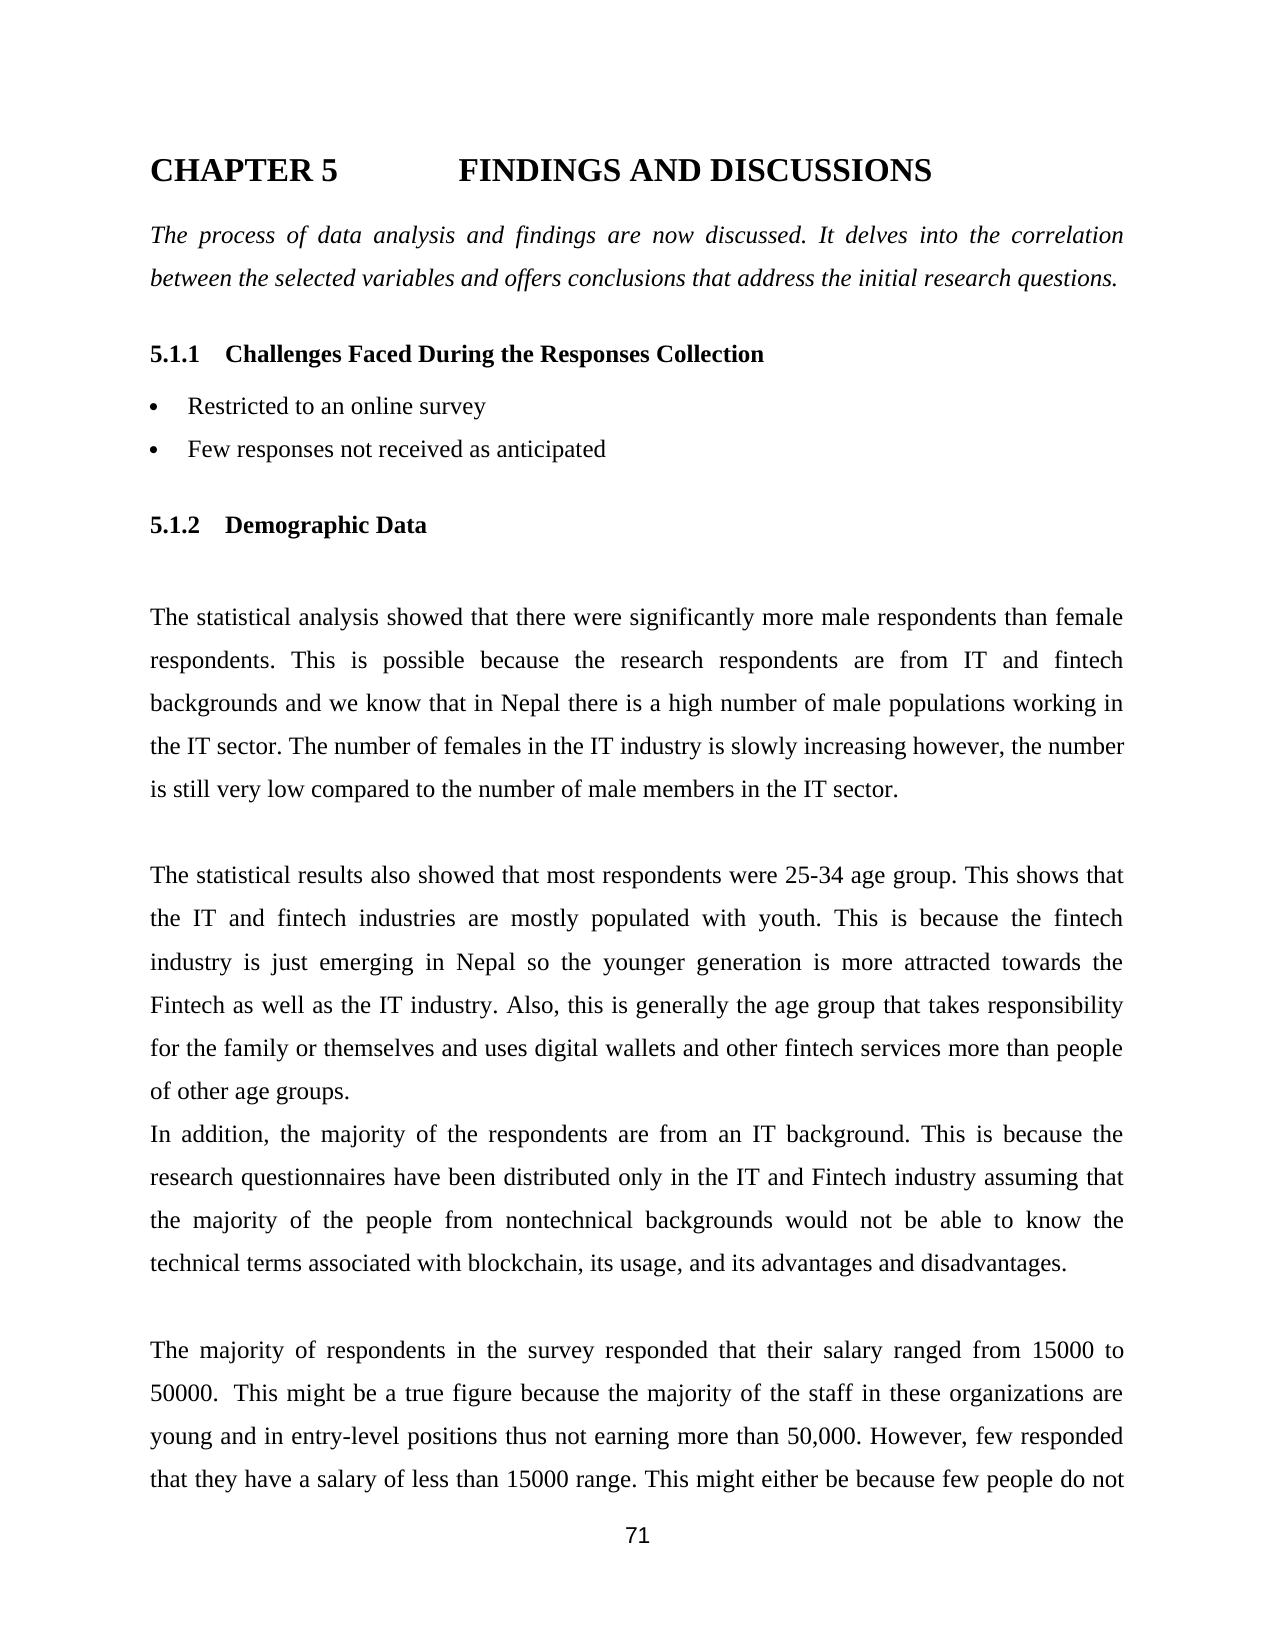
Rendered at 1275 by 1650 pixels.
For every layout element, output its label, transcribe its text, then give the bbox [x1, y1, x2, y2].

text The process of data analysis and findings are now discussed. It delves into the correlation between the selected variables and offers conclusions that address the initial research questions. [150, 220, 1125, 292]
text The statistical results also showed that most respondents were 25-34 age group. This shows that the IT and fintech industries are mostly populated with youth. This is because the fintech industry is just emerging in Nepal so the younger generation is more attracted towards the Fintech as well as the IT industry. Also, this is generally the age group that takes responsibility for the family or themselves and uses digital wallets and other fintech services more than people of other age groups. [150, 860, 1125, 1105]
subtitle CHAPTER 5 FINDINGS AND DISCUSSIONS [150, 150, 1125, 188]
list Few responses not received as anticipated [150, 434, 1125, 463]
text The statistical analysis showed that there were significantly more male respondents than female respondents. This is possible because the research respondents are from IT and fintech backgrounds and we know that in Nepal there is a high number of male populations working in the IT sector. The number of females in the IT industry is slowly increasing however, the number is still very low compared to the number of male members in the IT sector. [150, 602, 1125, 803]
subtitle 5.1.2 Demographic Data [150, 511, 1125, 539]
list Restricted to an online survey [150, 391, 1125, 420]
text In addition, the majority of the respondents are from an IT background. This is because the research questionnaires have been distributed only in the IT and Fintech industry assuming that the majority of the people from nontechnical backgrounds would not be able to know the technical terms associated with blockchain, its usage, and its advantages and disadvantages. [150, 1119, 1125, 1277]
subtitle 5.1.1 Challenges Faced During the Responses Collection [150, 339, 1125, 368]
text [150, 1335, 1125, 1493]
